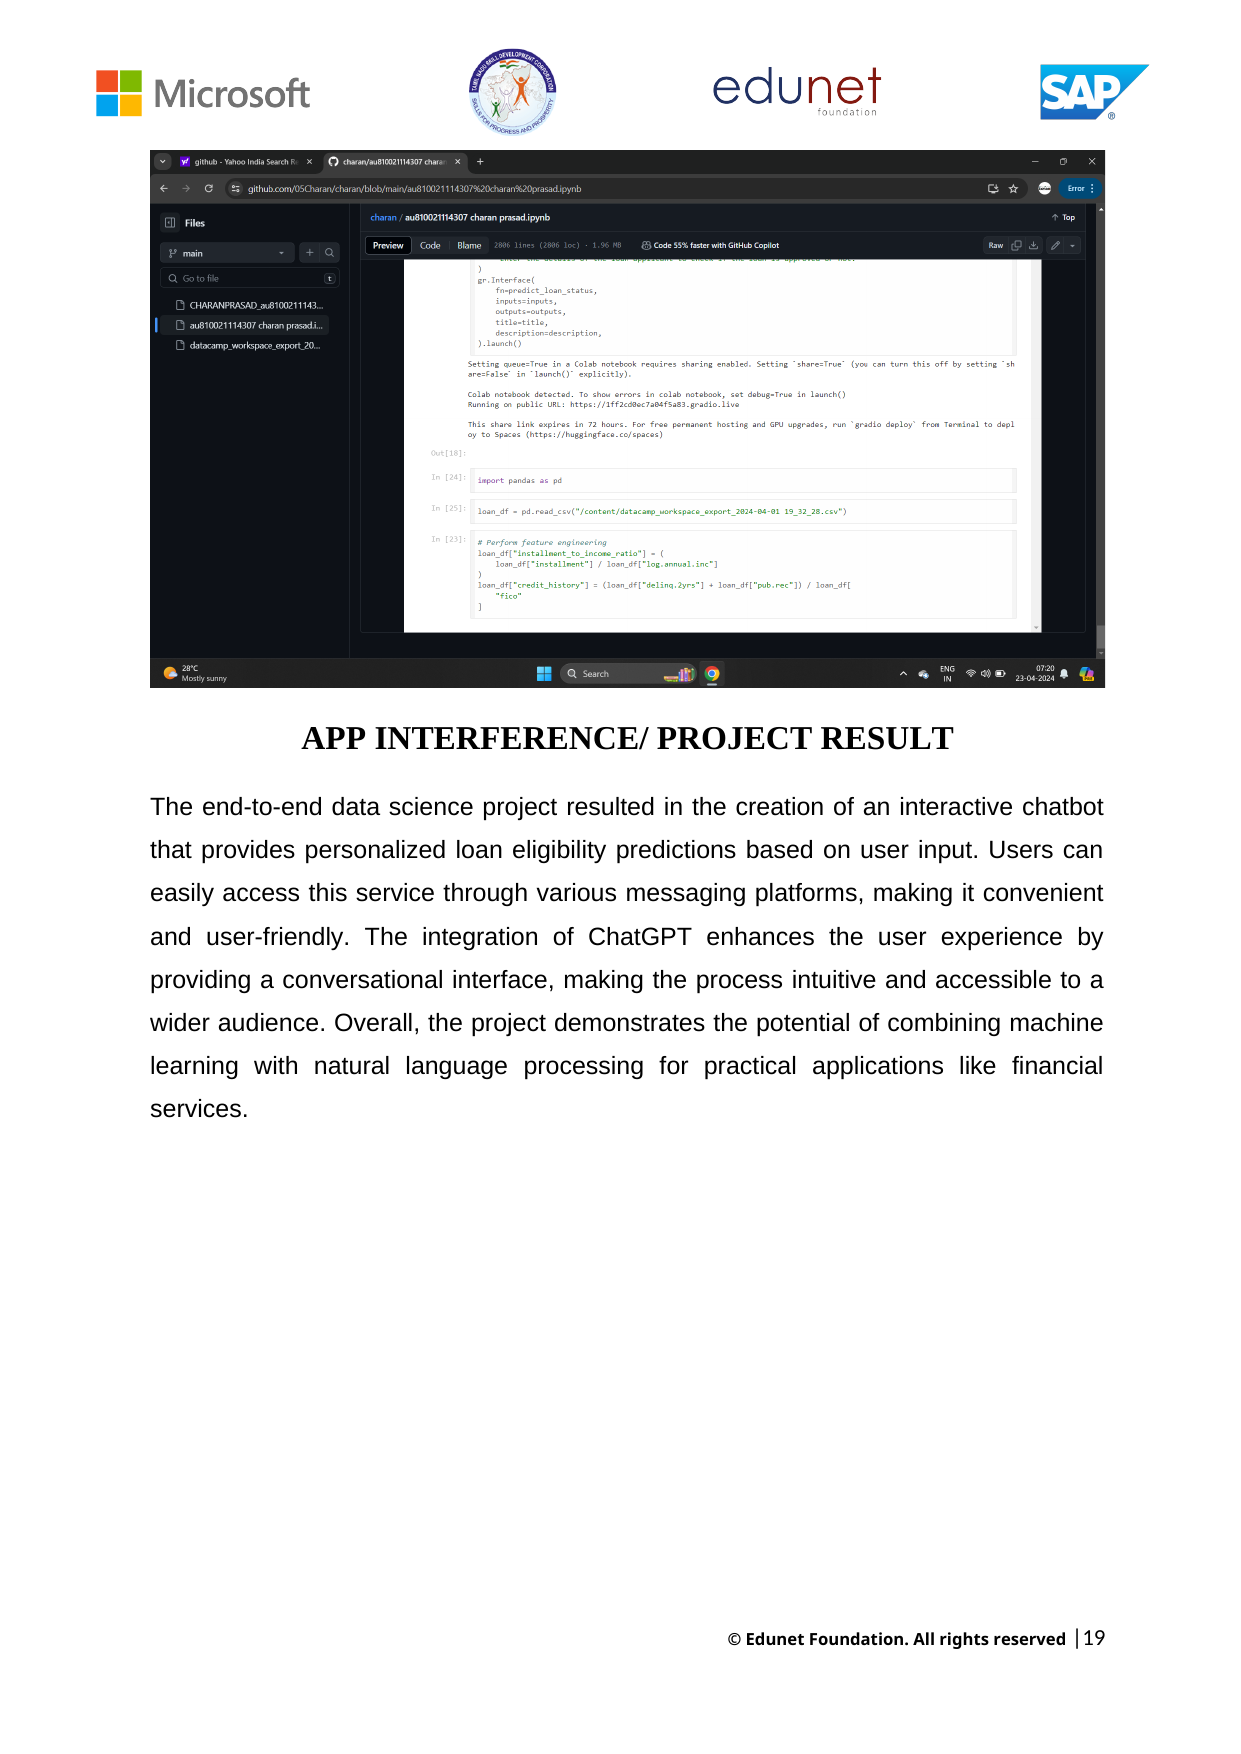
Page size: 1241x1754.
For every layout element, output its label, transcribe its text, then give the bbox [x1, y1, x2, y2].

picture [1039, 63, 1151, 121]
text APP INTERFERENCE/ PROJECT RESULT [150, 718, 1105, 756]
picture [91, 65, 316, 121]
picture [466, 45, 558, 137]
text The end-to-end data science project resulted in the creation of an interactive chatbot that provides personalized loan eligibility predictions based on user input. Users can easily access this service through various messaging platforms, making it convenient and user-friendly. The integration of ChatGPT enhances the user experience by providing a conversational interface, making the process intuitive and accessible to a wider audience. Overall, the project demonstrates the potential of combining machine learning with natural language processing for practical applications like financial services. [150, 792, 1105, 1123]
picture [150, 150, 1106, 688]
picture [706, 60, 889, 122]
